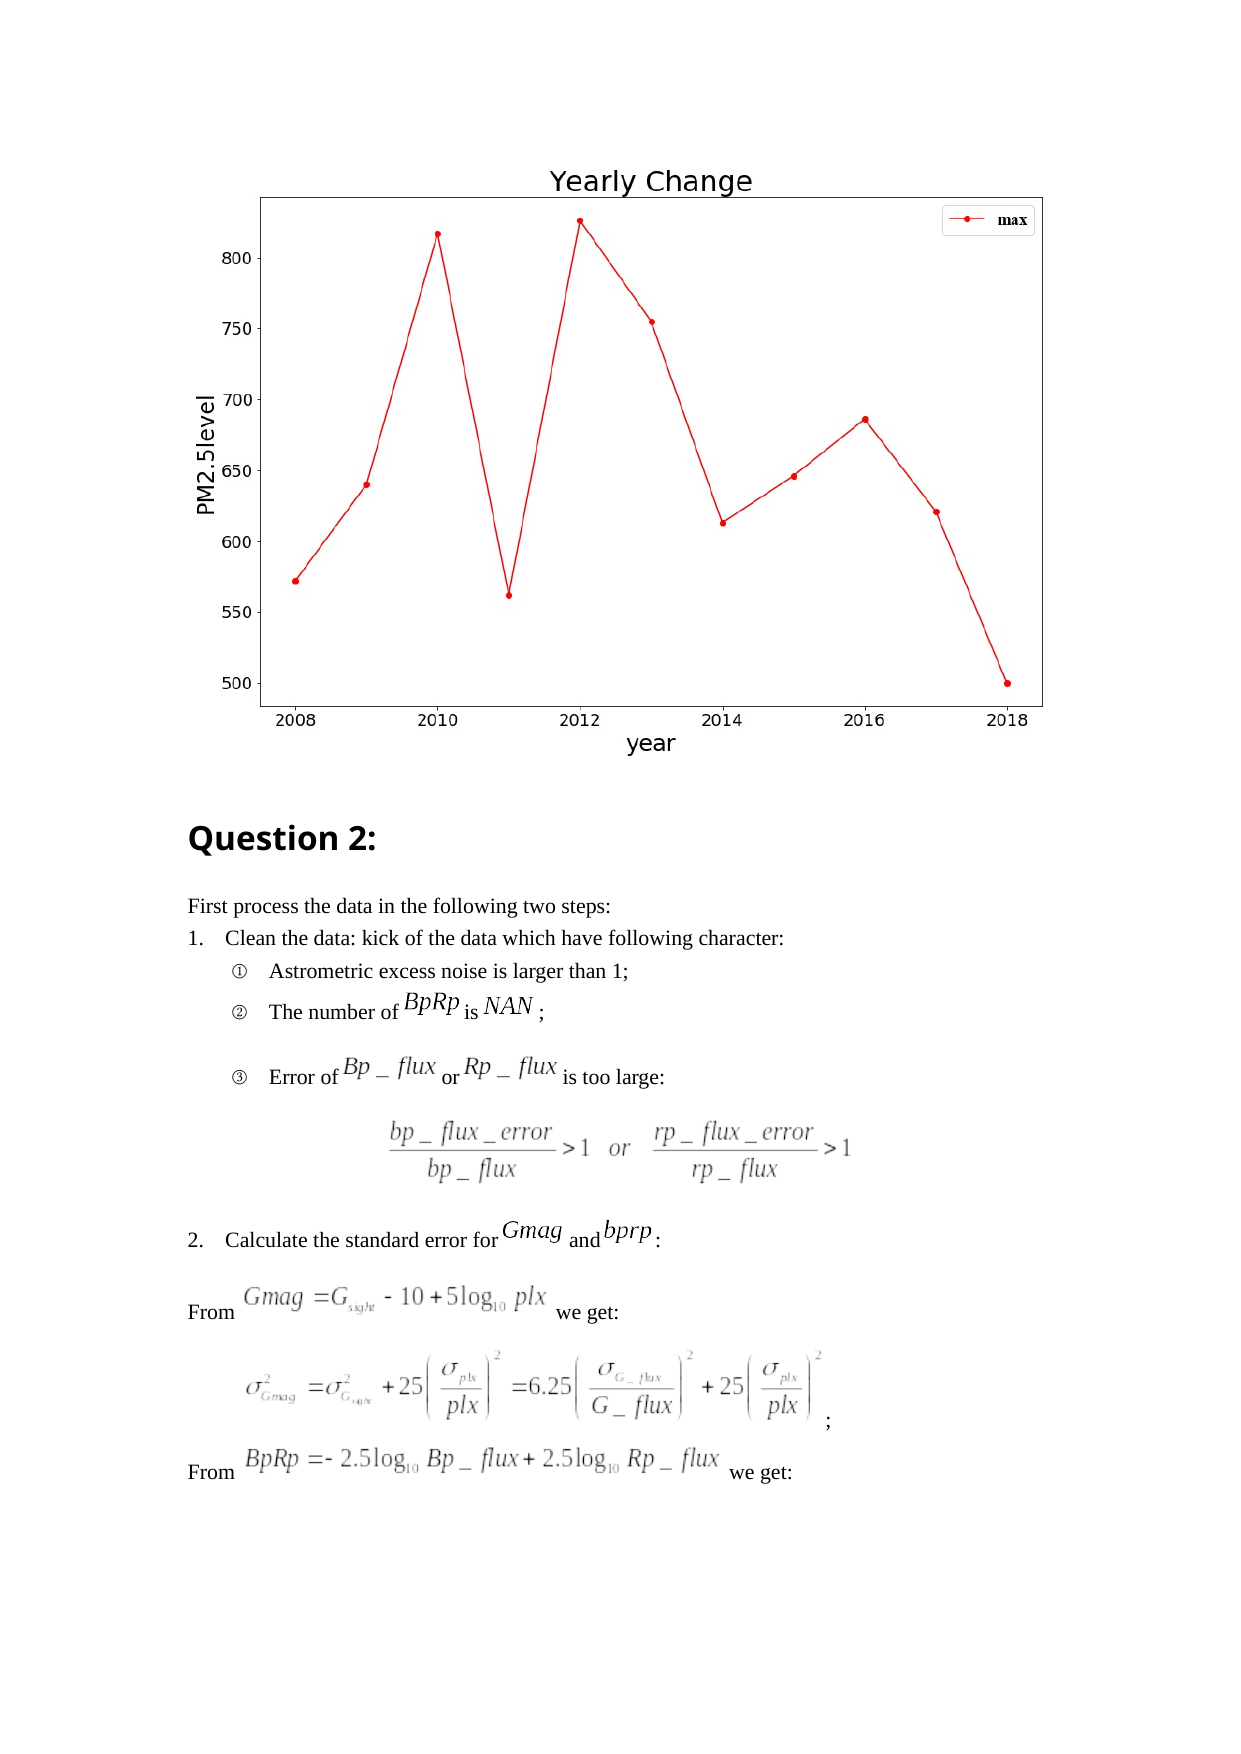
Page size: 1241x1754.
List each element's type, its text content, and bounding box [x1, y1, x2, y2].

text First process the data in the following two steps: [187, 889, 1053, 922]
text ; [187, 1344, 1053, 1442]
list Error oforis too large: [231, 1052, 1053, 1117]
list Clean the data: kick of the data which have following character: [187, 922, 1053, 954]
list Astrometric excess noise is larger than 1; [231, 954, 1053, 987]
text From we get: [187, 1442, 1053, 1507]
list The number ofis; [231, 987, 1053, 1052]
subtitle Question 2: [187, 804, 1053, 869]
list Calculate the standard error forand: [187, 1214, 1053, 1279]
picture [190, 162, 1050, 760]
text From we get: [187, 1279, 1053, 1344]
